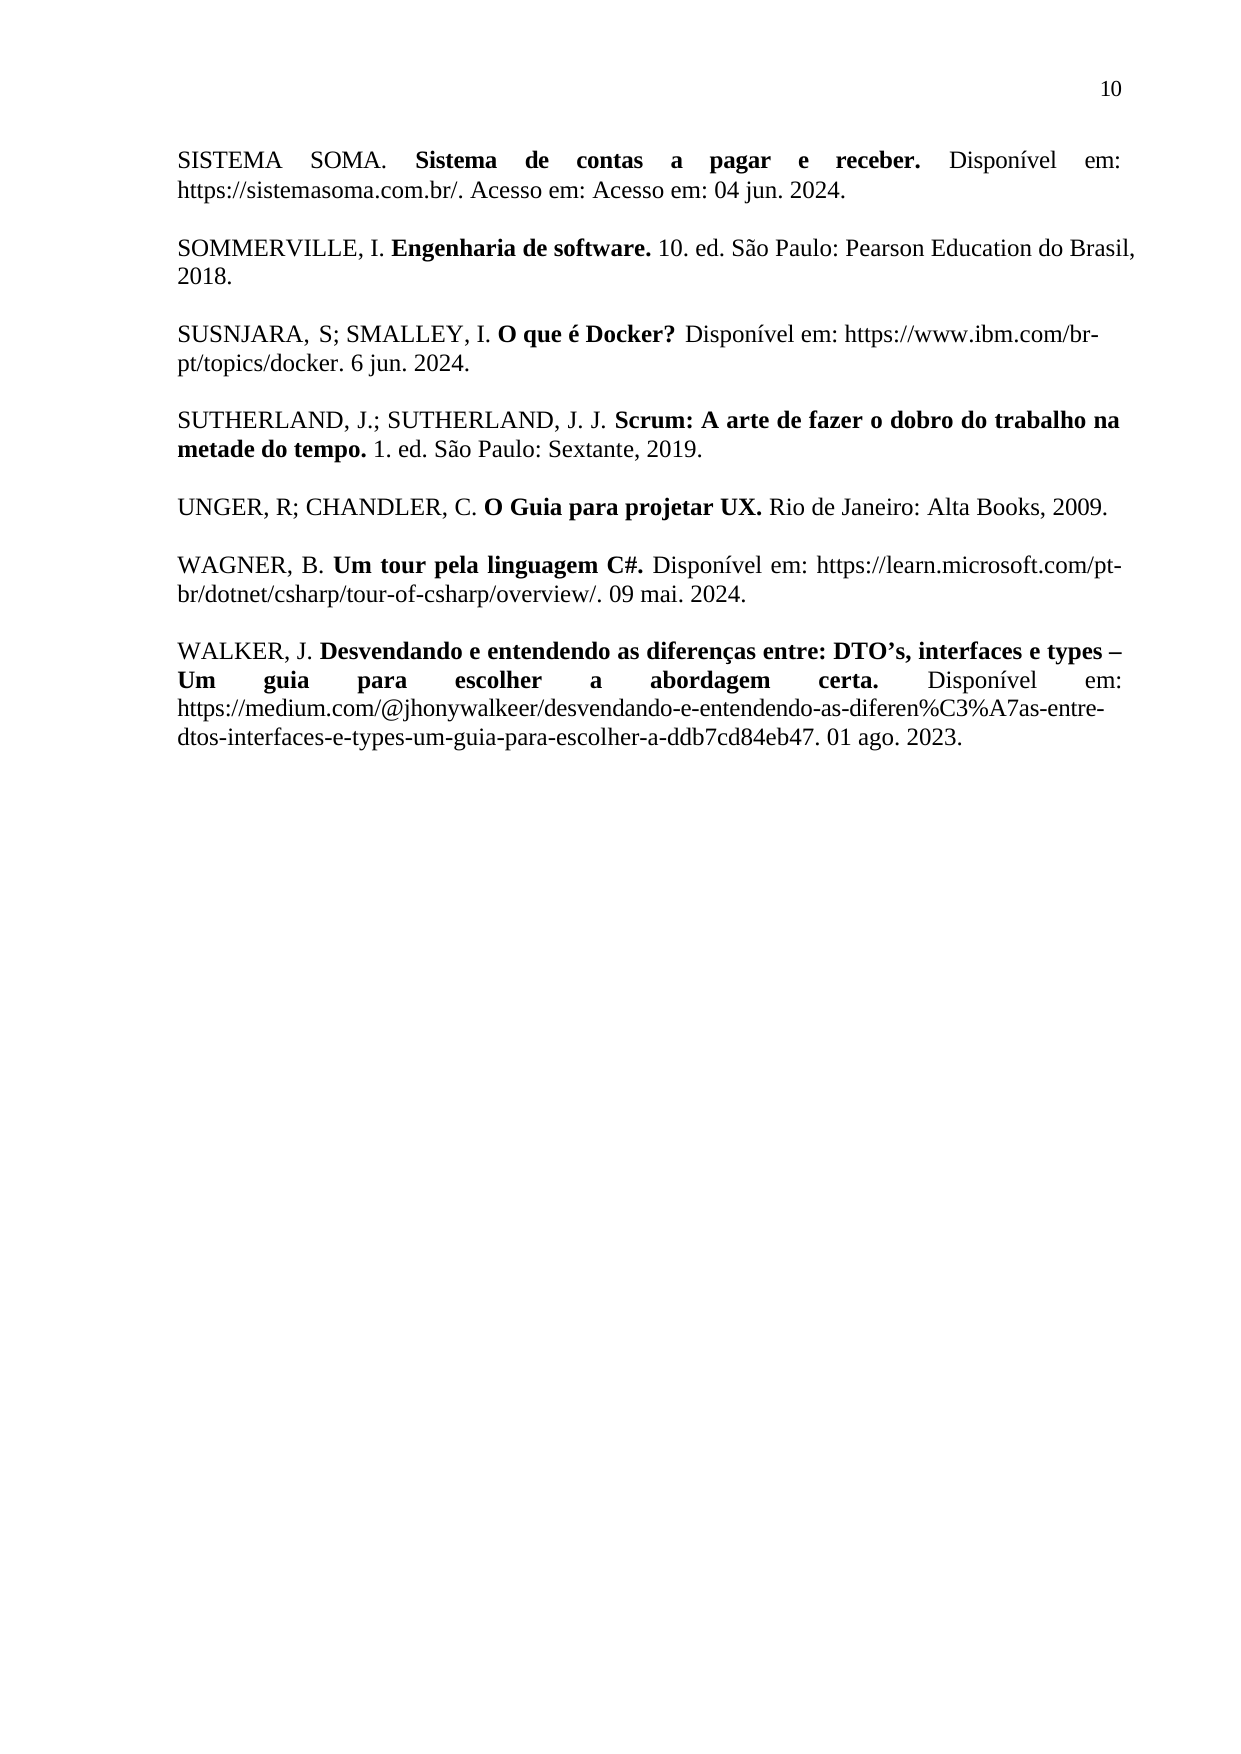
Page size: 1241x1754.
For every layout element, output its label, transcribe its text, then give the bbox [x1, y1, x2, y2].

text SUTHERLAND, J.; SUTHERLAND, J. J. Scrum: A arte de fazer o dobro do trabalho na metade do tempo. 1. ed. São Paulo: Sextante, 2019. [177, 405, 1121, 463]
text WAGNER, B. Um tour pela linguagem C#. Disponível em: https://learn.microsoft.com/pt- br/dotnet/csharp/tour-of-csharp/overview/. 09 mai. 2024. [177, 550, 1122, 607]
text WALKER, J. Desvendando e entendendo as diferenças entre: DTO’s, interfaces e types – Um guia para escolher a abordagem certa. Disponível em: https://medium.com/@jhonywalkeer/desvendando-e-entendendo-as-diferen%C3%A7as-entre- dtos-interfaces-e-types-um-guia-para-escolher-a-ddb7cd84eb47. 01 ago. 2023. [177, 636, 1122, 751]
text SUSNJARA, S; SMALLEY, I. O que é Docker? Disponível em: https://www.ibm.com/br- pt/topics/docker. 6 jun. 2024. [177, 319, 1152, 377]
text UNGER, R; CHANDLER, C. O Guia para projetar UX. Rio de Janeiro: Alta Books, 2009. [177, 492, 1152, 521]
text SOMMERVILLE, I. Engenharia de software. 10. ed. São Paulo: Pearson Education do Brasil, 2018. [177, 233, 1152, 290]
text SISTEMA SOMA. Sistema de contas a pagar e receber. Disponível em: https://sistemasoma.com.br/. Acesso em: Acesso em: 04 jun. 2024. [177, 146, 1122, 204]
